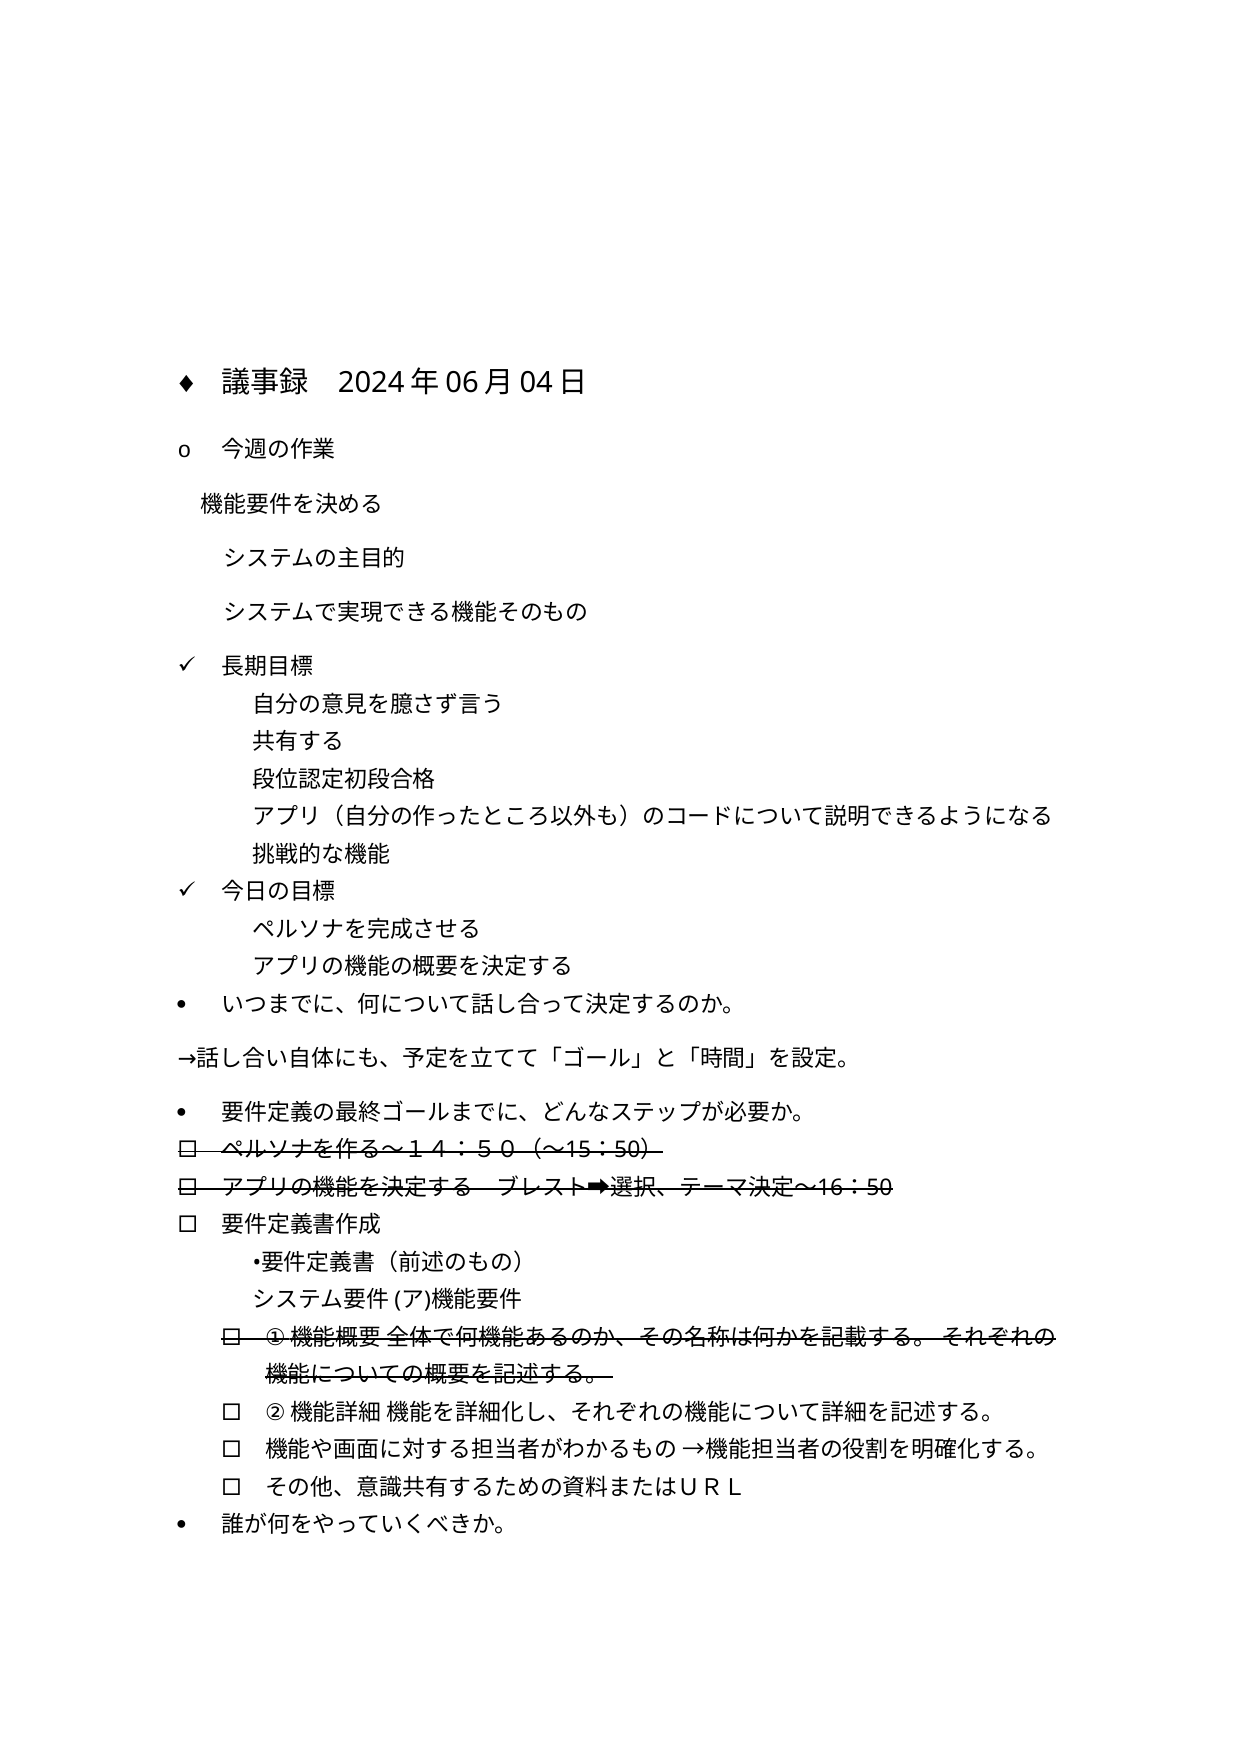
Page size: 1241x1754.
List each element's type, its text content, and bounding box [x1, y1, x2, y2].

list アプリの機能を決定する ブレスト➡選択、テーマ決定～16：50 [177, 1167, 1063, 1204]
list 長期目標 [177, 646, 1063, 683]
list いつまでに、何について話し合って決定するのか。 [177, 983, 1063, 1021]
list 機能や画面に対する担当者がわかるもの →機能担当者の役割を明確化する。 [221, 1429, 1063, 1467]
list 誰が何をやっていくべきか。 [177, 1504, 1063, 1542]
list ②機能詳細 機能を詳細化し、それぞれの機能について詳細を記述する。 [221, 1392, 1063, 1429]
text →話し合い自体にも、予定を立てて「ゴール」と「時間」を設定。 [177, 1038, 1063, 1075]
list アプリ（自分の作ったところ以外も）のコードについて説明できるようになる [252, 796, 1063, 833]
list システム要件 (ア)機能要件 [252, 1279, 1063, 1317]
text 機能要件を決める [177, 483, 1063, 521]
list 自分の意見を臆さず言う [252, 683, 1063, 721]
list 今日の目標 [177, 871, 1063, 908]
list 今週の作業 [177, 429, 1063, 467]
list 挑戦的な機能 [252, 833, 1063, 871]
list 段位認定初段合格 [252, 758, 1063, 796]
text システムの主目的 [177, 538, 1063, 575]
text システムで実現できる機能そのもの [177, 592, 1063, 629]
list ペルソナを作る～１４：５０（～15：50） [177, 1129, 1063, 1167]
list ペルソナを完成させる [252, 908, 1063, 946]
list 要件定義書作成 [177, 1204, 1063, 1242]
list 要件定義の最終ゴールまでに、どんなステップが必要か。 [177, 1092, 1063, 1129]
list •要件定義書（前述のもの） [252, 1242, 1063, 1279]
subtitle 議事録 2024年06月04日 [177, 343, 1063, 418]
list ①機能概要 全体で何機能あるのか、その名称は何かを記載する。 それぞれの機能についての概要を記述する。 [221, 1317, 1063, 1392]
list その他、意識共有するための資料またはＵＲＬ [221, 1467, 1063, 1504]
list アプリの機能の概要を決定する [252, 946, 1063, 983]
list 共有する [252, 721, 1063, 758]
